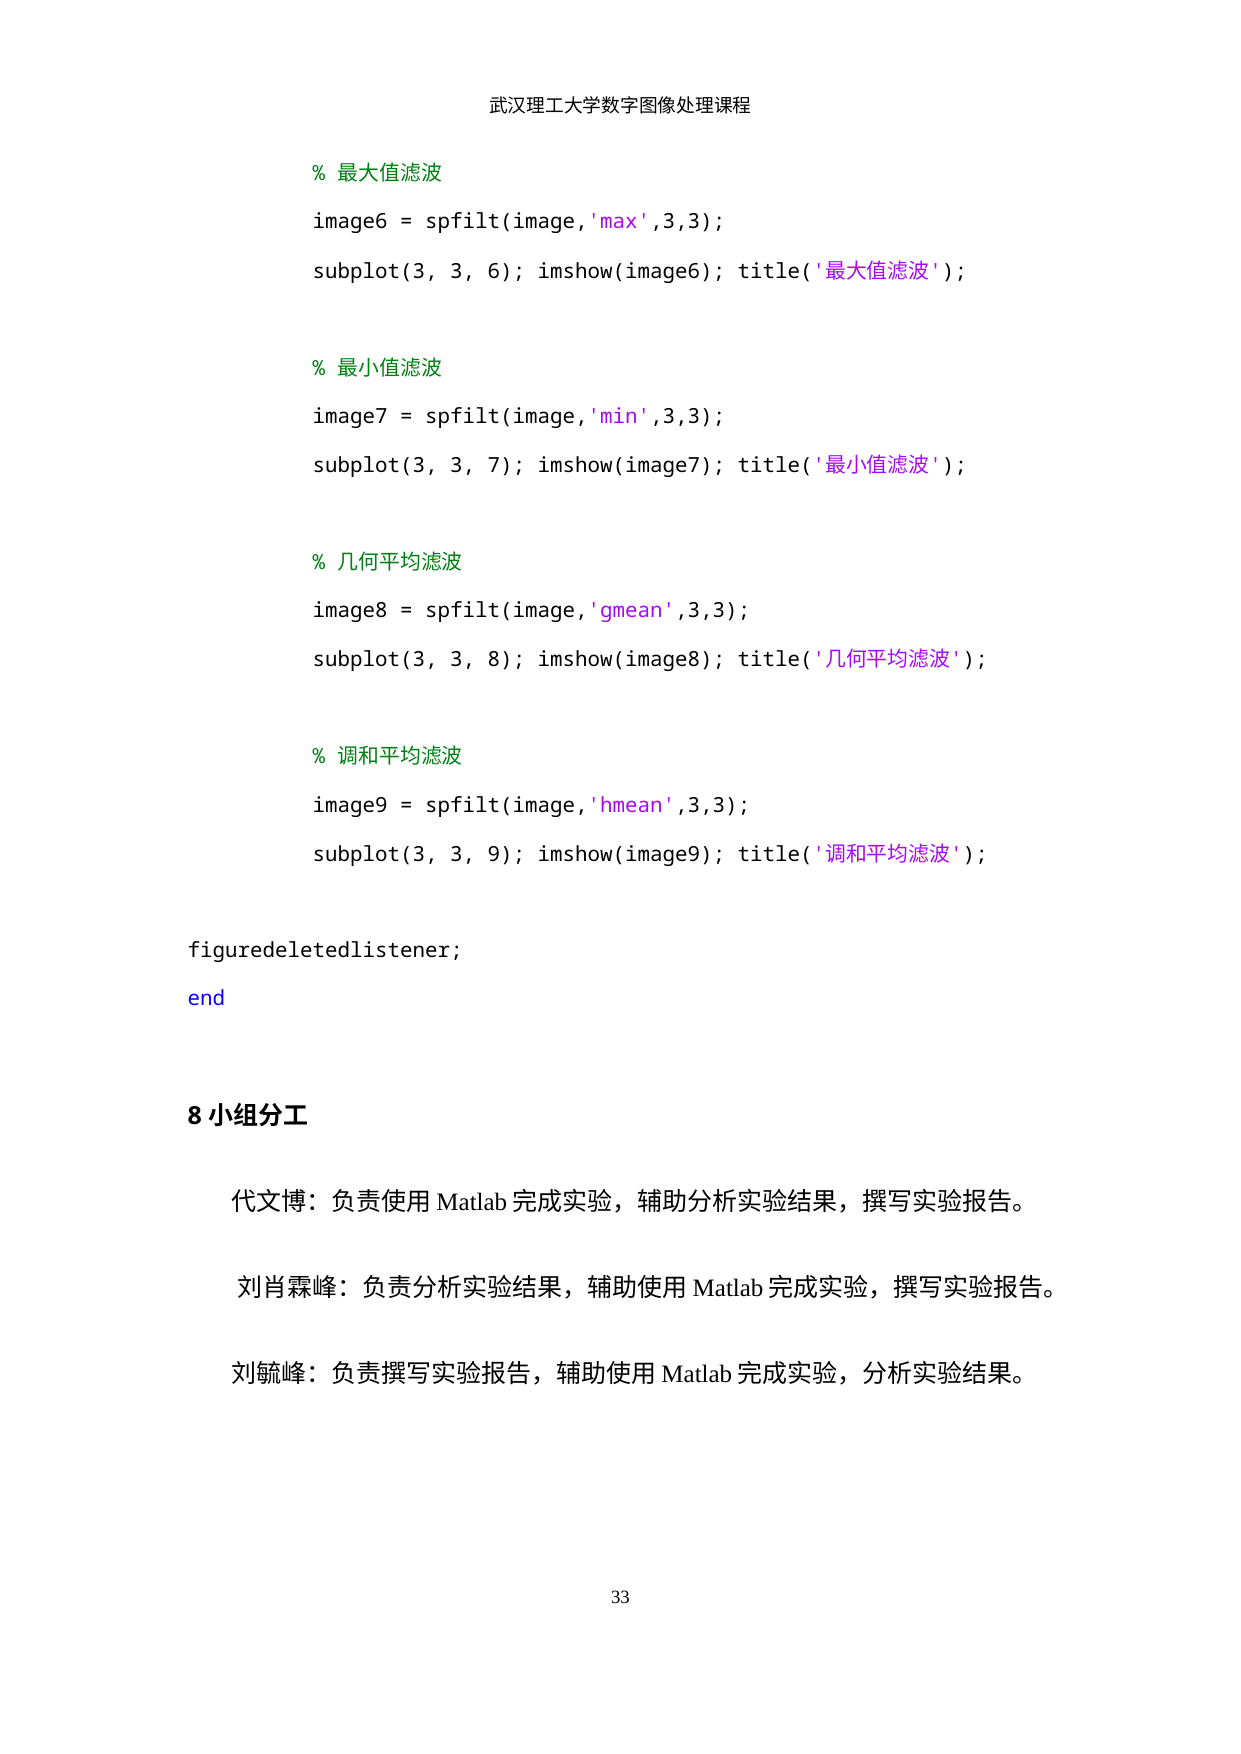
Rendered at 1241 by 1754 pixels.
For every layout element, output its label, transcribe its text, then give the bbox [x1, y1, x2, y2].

text subplot(3, 3, 9); imshow(image9); title('调和平均滤波'); [312, 835, 1053, 869]
text end [187, 981, 1053, 1014]
text image9 = spfilt(image,'hmean',3,3); [312, 787, 1053, 821]
list 刘毓峰：负责撰写实验报告，辅助使用Matlab完成实验，分析实验结果。 [187, 1337, 1053, 1405]
text subplot(3, 3, 8); imshow(image8); title('几何平均滤波'); [312, 641, 1053, 675]
text % 几何平均滤波 [312, 544, 1053, 578]
text % 最小值滤波 [312, 349, 1053, 383]
text image8 = spfilt(image,'gmean',3,3); [312, 593, 1053, 627]
text subplot(3, 3, 7); imshow(image7); title('最小值滤波'); [312, 446, 1053, 480]
text % 最大值滤波 [312, 155, 1053, 189]
list 代文博：负责使用Matlab完成实验，辅助分析实验结果，撰写实验报告。 [187, 1165, 1053, 1233]
text image6 = spfilt(image,'max',3,3); [312, 204, 1053, 238]
list 刘肖霖峰：负责分析实验结果，辅助使用Matlab完成实验，撰写实验报告。 [187, 1251, 1053, 1319]
text % 调和平均滤波 [312, 738, 1053, 772]
text figuredeletedlistener; [187, 932, 1053, 966]
text subplot(3, 3, 6); imshow(image6); title('最大值滤波'); [312, 252, 1053, 286]
text 8 小组分工 [187, 1079, 1053, 1147]
text image7 = spfilt(image,'min',3,3); [312, 398, 1053, 432]
